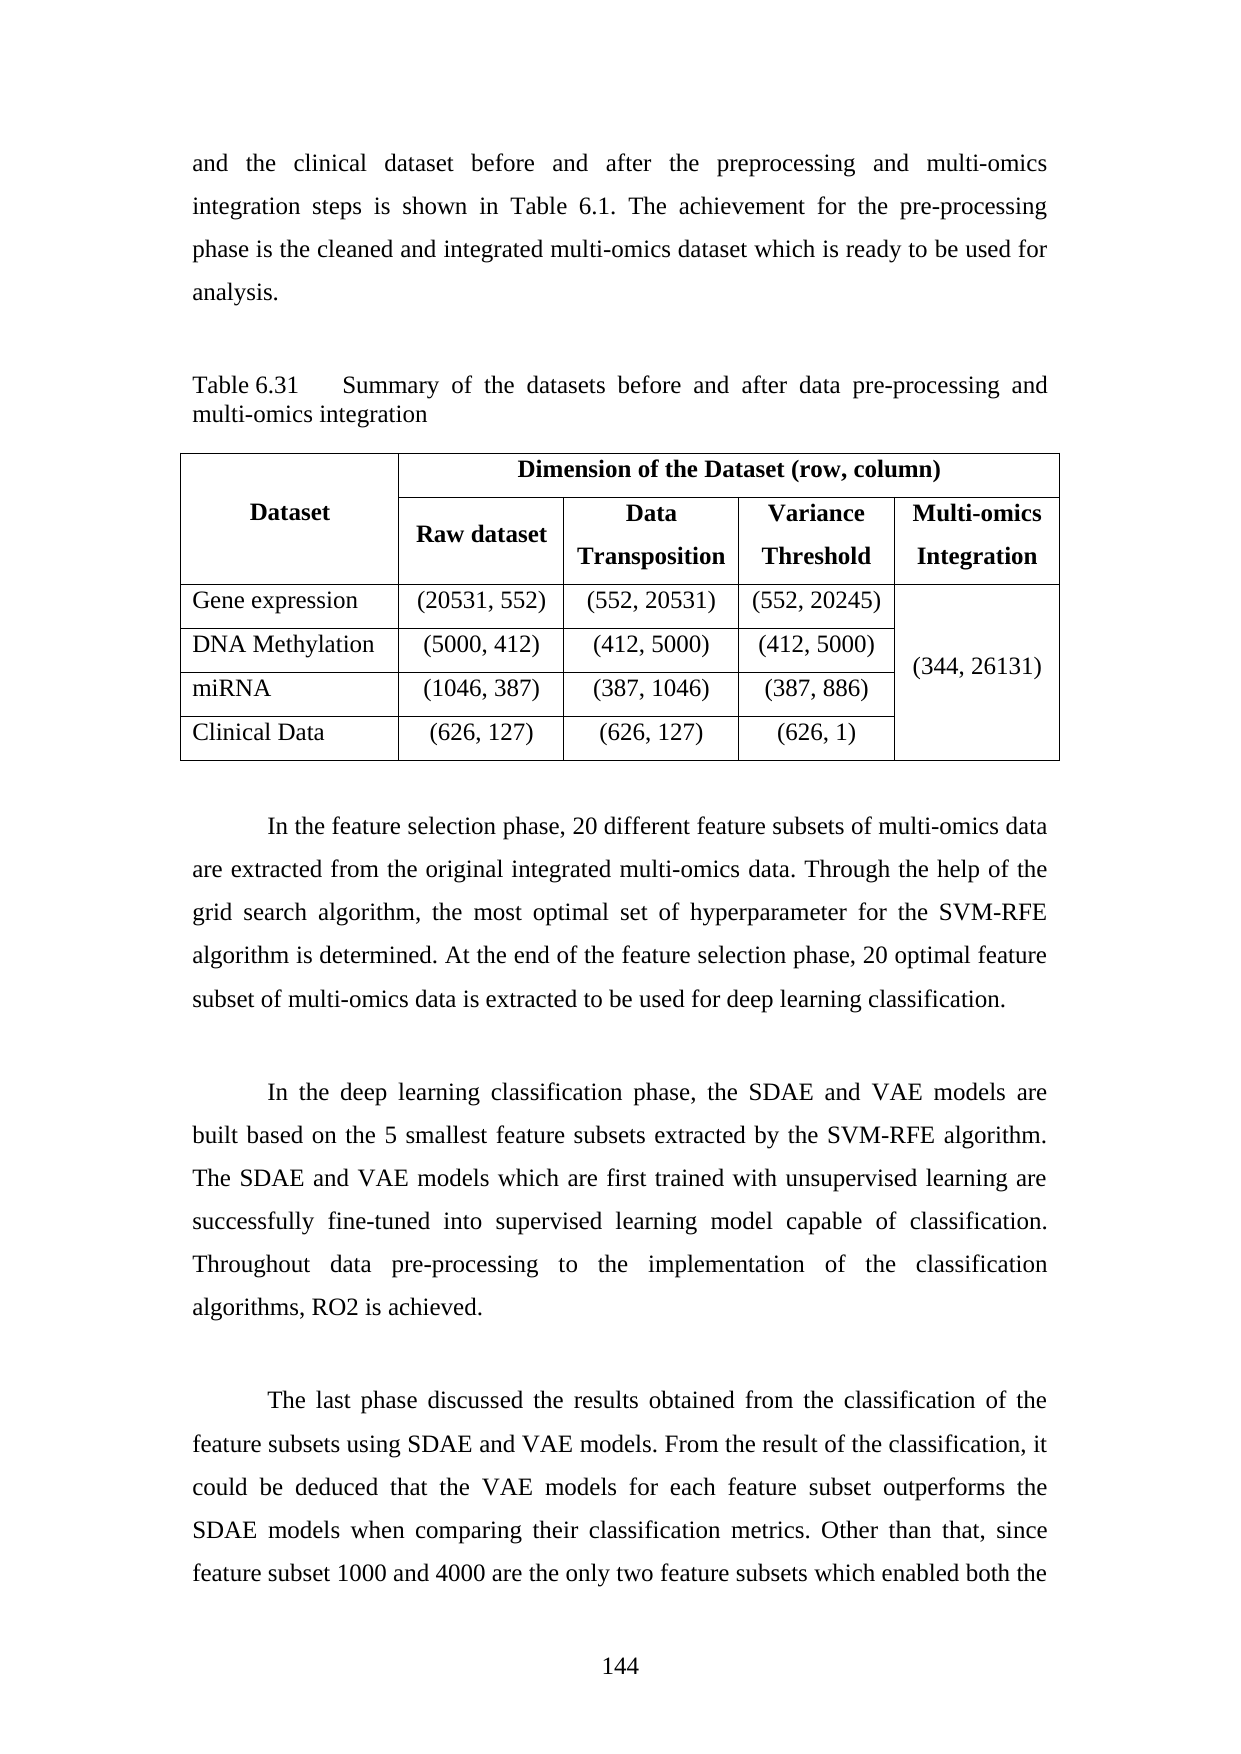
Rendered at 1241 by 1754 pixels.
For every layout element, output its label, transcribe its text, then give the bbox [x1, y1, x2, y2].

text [192, 1386, 1048, 1587]
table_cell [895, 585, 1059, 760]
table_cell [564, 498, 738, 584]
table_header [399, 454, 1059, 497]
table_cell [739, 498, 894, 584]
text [192, 148, 1048, 306]
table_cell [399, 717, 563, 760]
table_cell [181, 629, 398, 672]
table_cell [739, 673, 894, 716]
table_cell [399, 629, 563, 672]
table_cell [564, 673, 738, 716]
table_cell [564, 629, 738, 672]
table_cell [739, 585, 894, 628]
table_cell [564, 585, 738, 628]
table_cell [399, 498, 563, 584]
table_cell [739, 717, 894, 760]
text In the deep learning classification phase, the SDAE and VAE models are built based on the 5 smallest feature subsets extracted by the SVM-RFE algorithm. The SDAE and VAE models which are first trained with unsupervised learning are successfully fine-tuned into supervised learning model capable of classification. Throughout data pre-processing to the implementation of the classification algorithms, RO2 is achieved. [192, 1077, 1048, 1321]
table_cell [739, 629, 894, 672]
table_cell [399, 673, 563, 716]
text In the feature selection phase, 20 different feature subsets of multi-omics data are extracted from the original integrated multi-omics data. Through the help of the grid search algorithm, the most optimal set of hyperparameter for the SVM-RFE algorithm is determined. At the end of the feature selection phase, 20 optimal feature subset of multi-omics data is extracted to be used for deep learning classification. [192, 811, 1048, 1012]
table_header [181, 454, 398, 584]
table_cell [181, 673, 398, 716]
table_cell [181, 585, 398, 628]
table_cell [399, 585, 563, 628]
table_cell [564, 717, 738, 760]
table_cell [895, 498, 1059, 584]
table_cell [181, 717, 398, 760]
